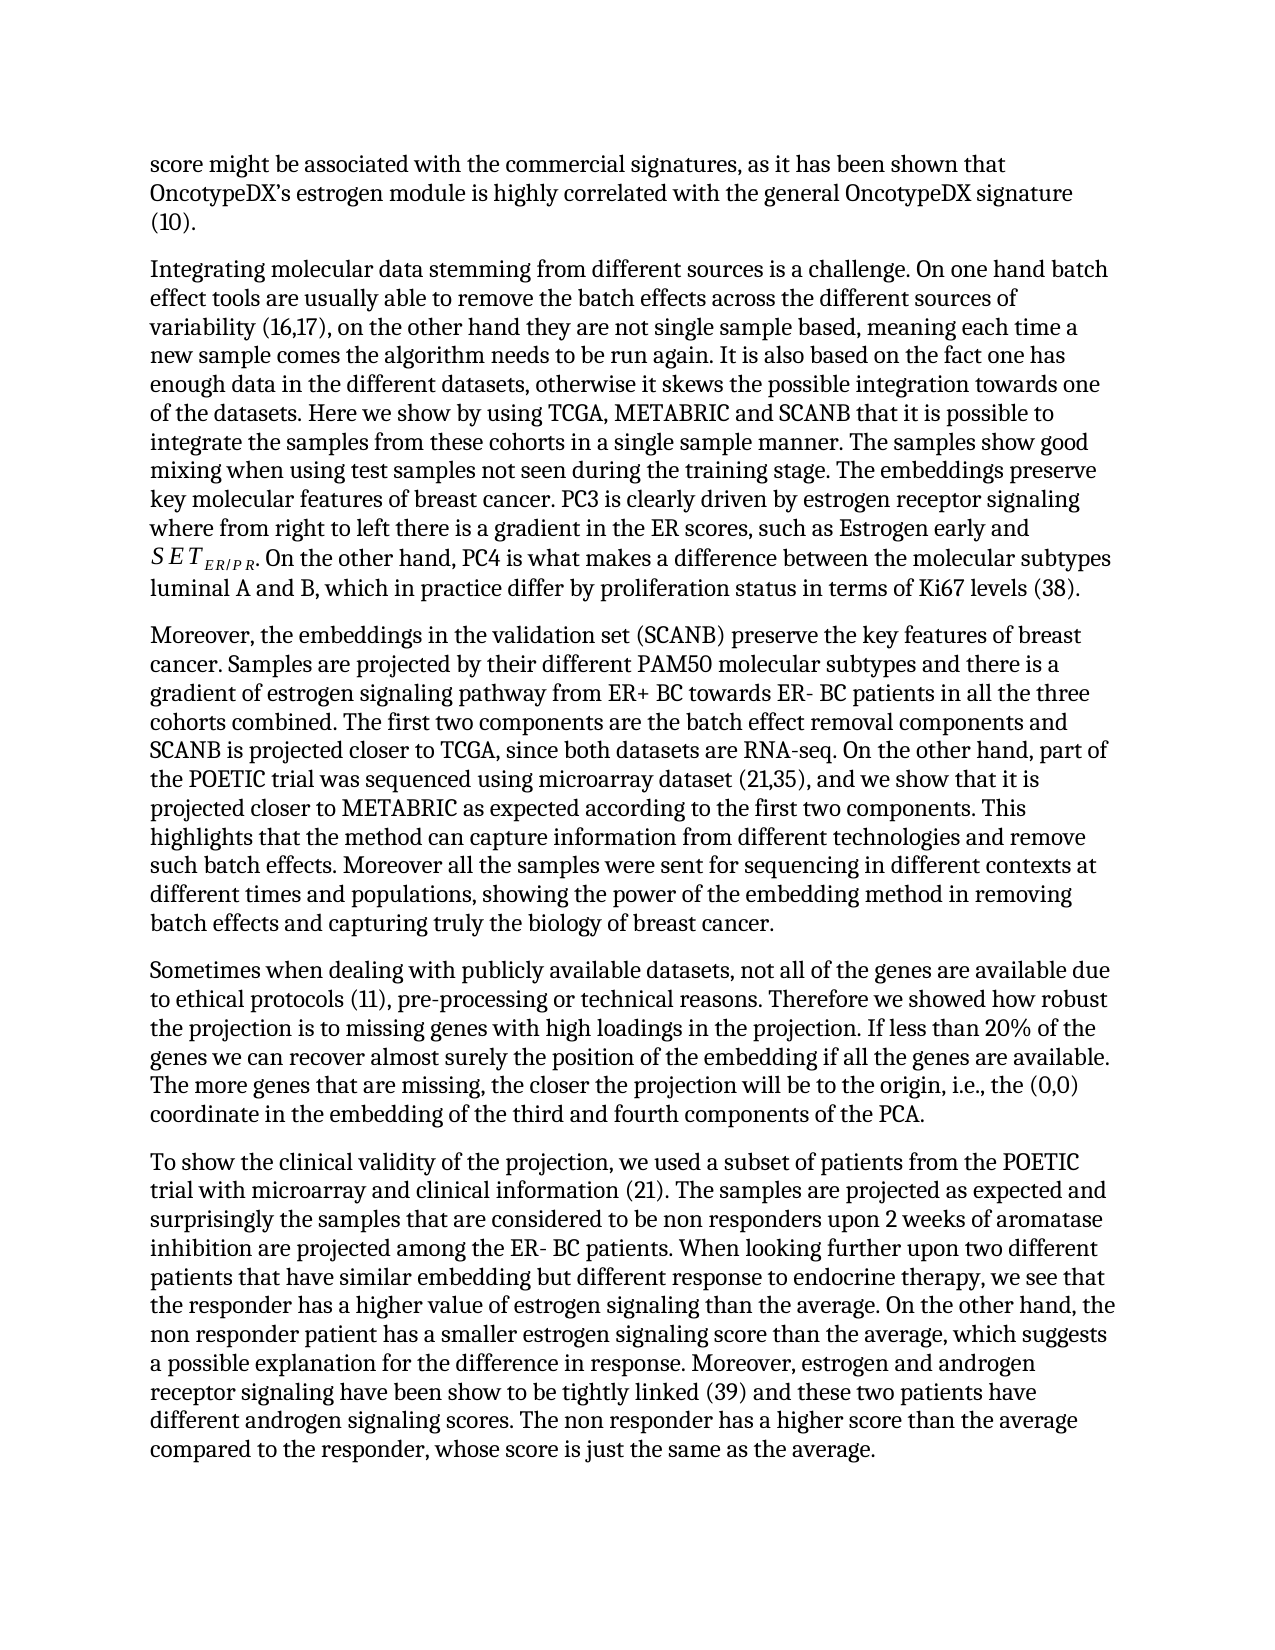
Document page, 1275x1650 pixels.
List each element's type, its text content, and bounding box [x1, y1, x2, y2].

text To show the clinical validity of the projection, we used a subset of patients from the POETIC trial with microarray and clinical information (21). The samples are projected as expected and surprisingly the samples that are considered to be non responders upon 2 weeks of aromatase inhibition are projected among the ER- BC patients. When looking further upon two different patients that have similar embedding but different response to endocrine therapy, we see that the responder has a higher value of estrogen signaling than the average. On the other hand, the non responder patient has a smaller estrogen signaling score than the average, which suggests a possible explanation for the difference in response. Moreover, estrogen and androgen receptor signaling have been show to be tightly linked (39) and these two patients have different androgen signaling scores. The non responder has a higher score than the average compared to the responder, whose score is just the same as the average. [150, 1148, 1125, 1464]
text Moreover, the embeddings in the validation set (SCANB) preserve the key features of breast cancer. Samples are projected by their different PAM50 molecular subtypes and there is a gradient of estrogen signaling pathway from ER+ BC towards ER- BC patients in all the three cohorts combined. The first two components are the batch effect removal components and SCANB is projected closer to TCGA, since both datasets are RNA-seq. On the other hand, part of the POETIC trial was sequenced using microarray dataset (21,35), and we show that it is projected closer to METABRIC as expected according to the first two components. This highlights that the method can capture information from different technologies and remove such batch effects. Moreover all the samples were sent for sequencing in different contexts at different times and populations, showing the power of the embedding method in removing batch effects and capturing truly the biology of breast cancer. [150, 621, 1125, 938]
text Integrating molecular data stemming from different sources is a challenge. On one hand batch effect tools are usually able to remove the batch effects across the different sources of variability (16,17), on the other hand they are not single sample based, meaning each time a new sample comes the algorithm needs to be run again. It is also based on the fact one has enough data in the different datasets, otherwise it skews the possible integration towards one of the datasets. Here we show by using TCGA, METABRIC and SCANB that it is possible to integrate the samples from these cohorts in a single sample manner. The samples show good mixing when using test samples not seen during the training stage. The embeddings preserve key molecular features of breast cancer. PC3 is clearly driven by estrogen receptor signaling where from right to left there is a gradient in the ER scores, such as Estrogen early and . On the other hand, PC4 is what makes a difference between the molecular subtypes luminal A and B, which in practice differ by proliferation status in terms of Ki67 levels (38). [150, 255, 1125, 603]
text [150, 150, 1125, 236]
text Sometimes when dealing with publicly available datasets, not all of the genes are available due to ethical protocols (11), pre-processing or technical reasons. Therefore we showed how robust the projection is to missing genes with high loadings in the projection. If less than 20% of the genes we can recover almost surely the position of the embedding if all the genes are available. The more genes that are missing, the closer the projection will be to the origin, i.e., the (0,0) coordinate in the embedding of the third and fourth components of the PCA. [150, 956, 1125, 1129]
